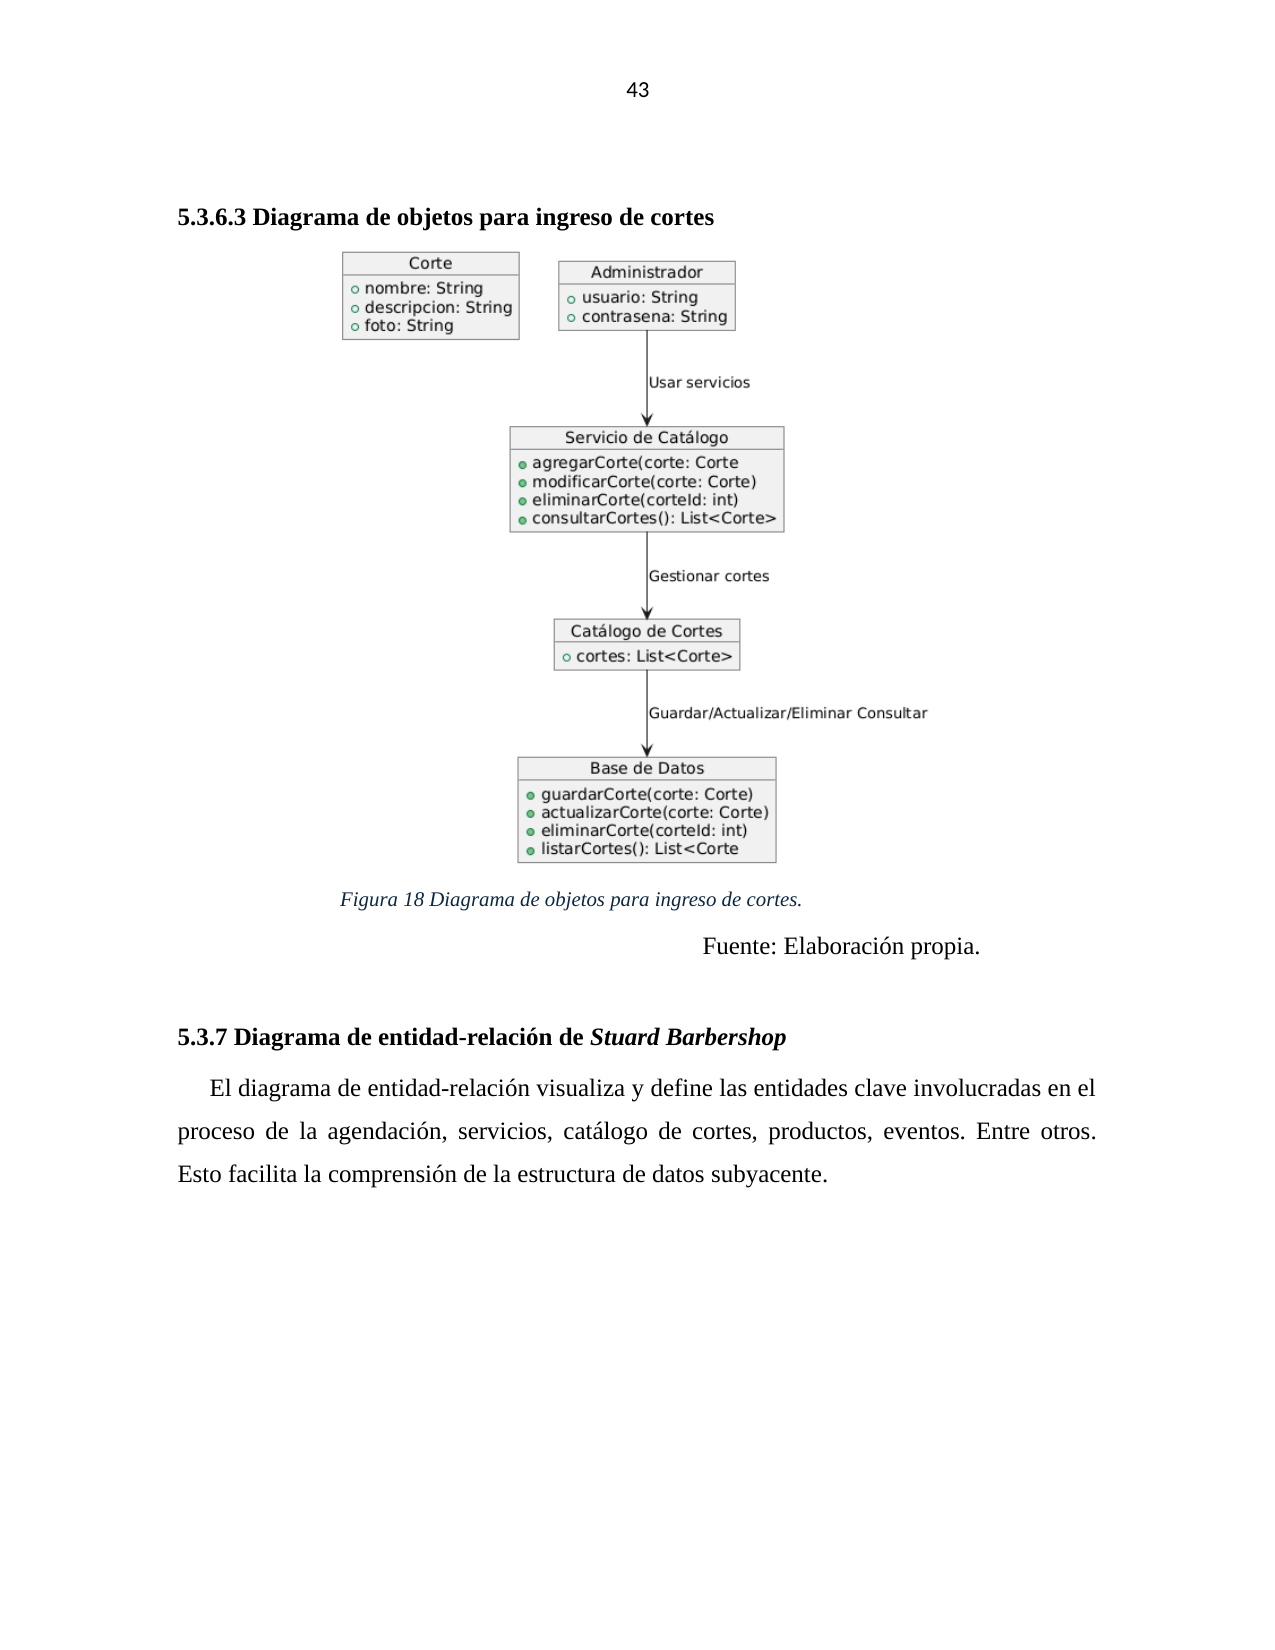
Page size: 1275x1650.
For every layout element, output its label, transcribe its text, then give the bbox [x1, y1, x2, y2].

text El diagrama de entidad-relación visualiza y define las entidades clave involucradas en el proceso de la agendación, servicios, catálogo de cortes, productos, eventos. Entre otros. Esto facilita la comprensión de la estructura de datos subyacente. [177, 1073, 1098, 1188]
subtitle 5.3.7 Diagrama de entidad-relación de Stuard Barbershop [177, 1022, 1098, 1051]
picture [341, 246, 934, 870]
text Fuente: Elaboración propia. [177, 931, 1098, 960]
subtitle 5.3.6.3 Diagrama de objetos para ingreso de cortes [177, 202, 1098, 231]
